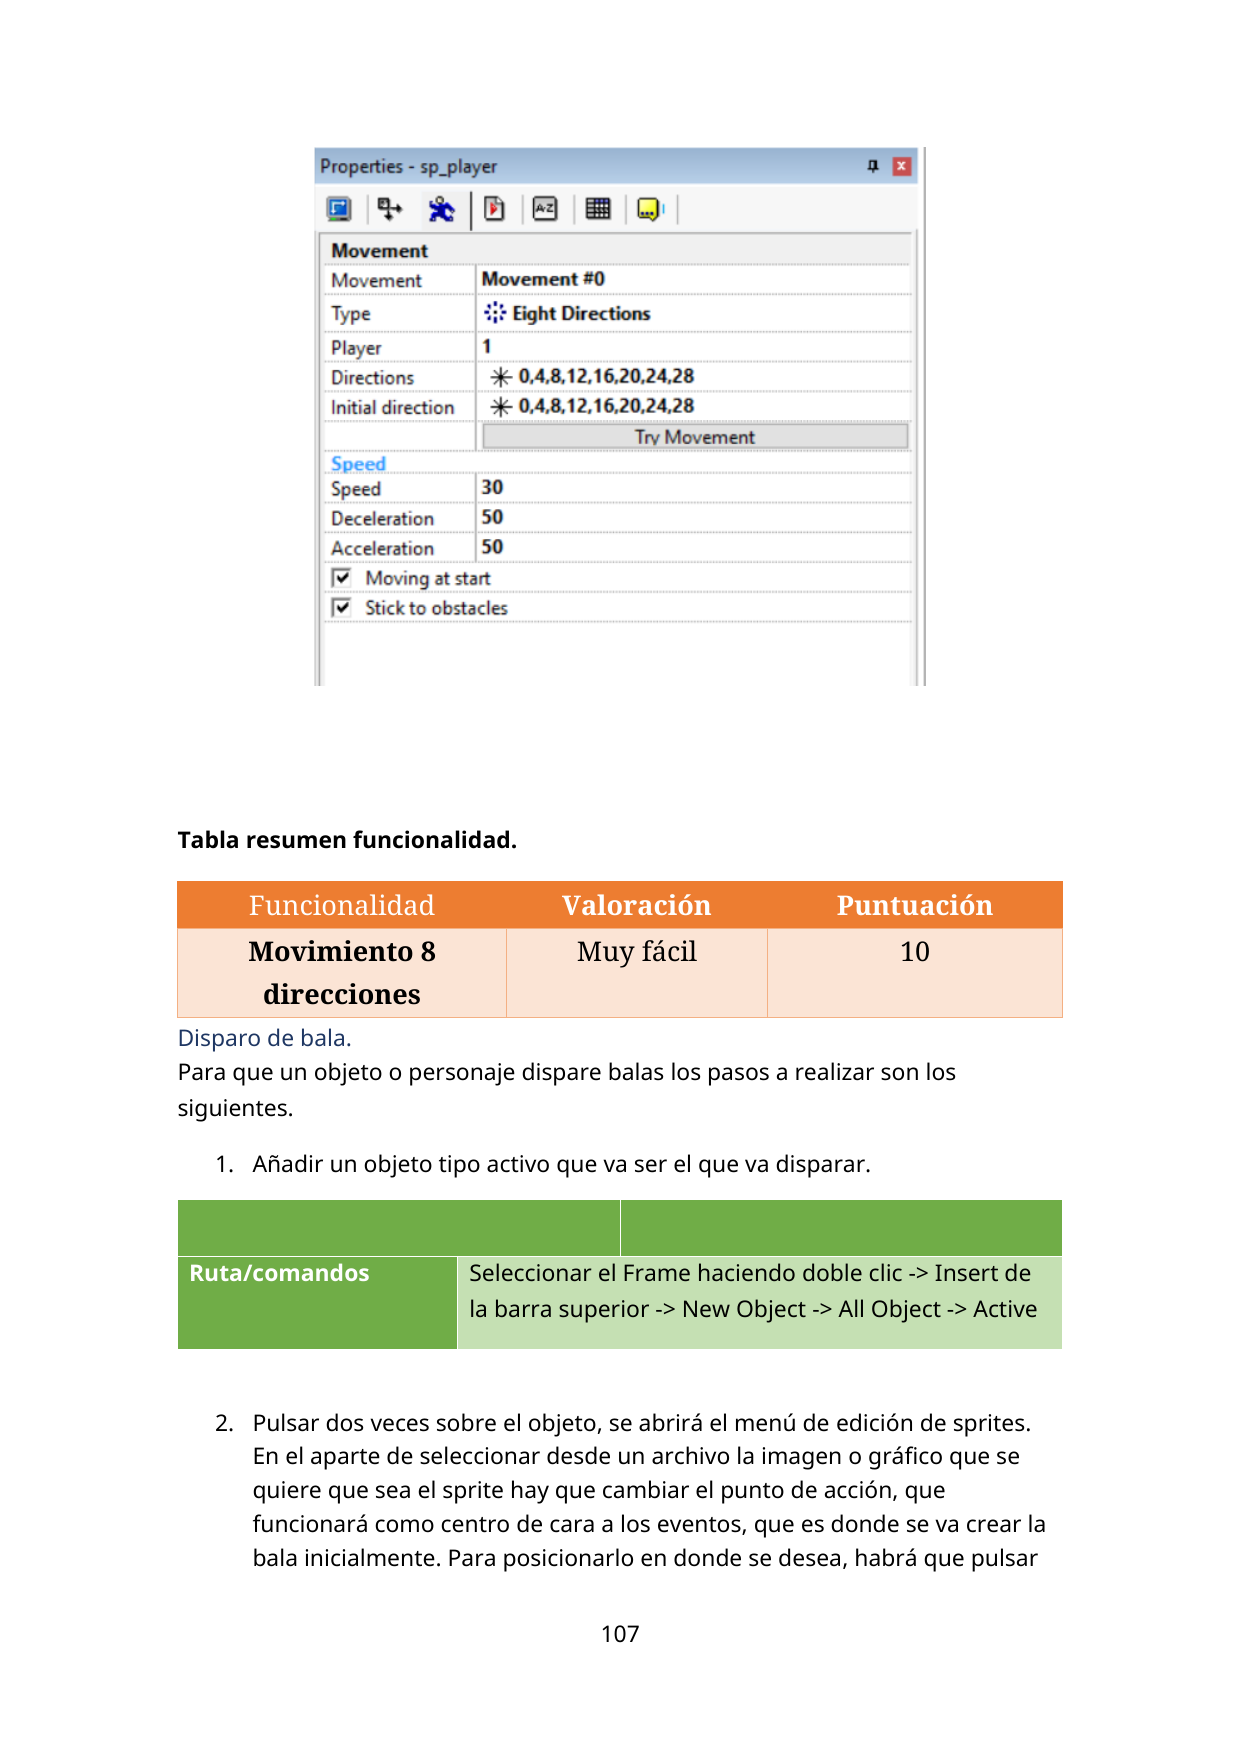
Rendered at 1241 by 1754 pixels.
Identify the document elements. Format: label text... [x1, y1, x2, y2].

subtitle Disparo de bala. [177, 1022, 1063, 1053]
table_cell Ruta/comandos [178, 1257, 457, 1349]
list Añadir un objeto tipo activo que va ser el que va disparar. [215, 1148, 1063, 1179]
table_header [178, 1200, 620, 1256]
text Tabla resumen funcionalidad. [177, 824, 1063, 855]
table_cell Seleccionar el Frame haciendo doble clic -> Insert de la barra superior -> New Object -> All Object -> Active [458, 1257, 1062, 1349]
table_header [621, 1200, 1062, 1256]
text Para que un objeto o personaje dispare balas los pasos a realizar son los siguientes. [177, 1056, 1063, 1123]
table_cell 10 [768, 929, 1062, 1017]
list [215, 1406, 1063, 1573]
table_header Funcionalidad [178, 882, 506, 928]
table_cell Muy fácil [507, 929, 767, 1017]
picture [314, 147, 926, 686]
table_header Puntuación [768, 882, 1062, 928]
table_header Valoración [507, 882, 767, 928]
table_cell Movimiento 8 direcciones [178, 929, 506, 1017]
